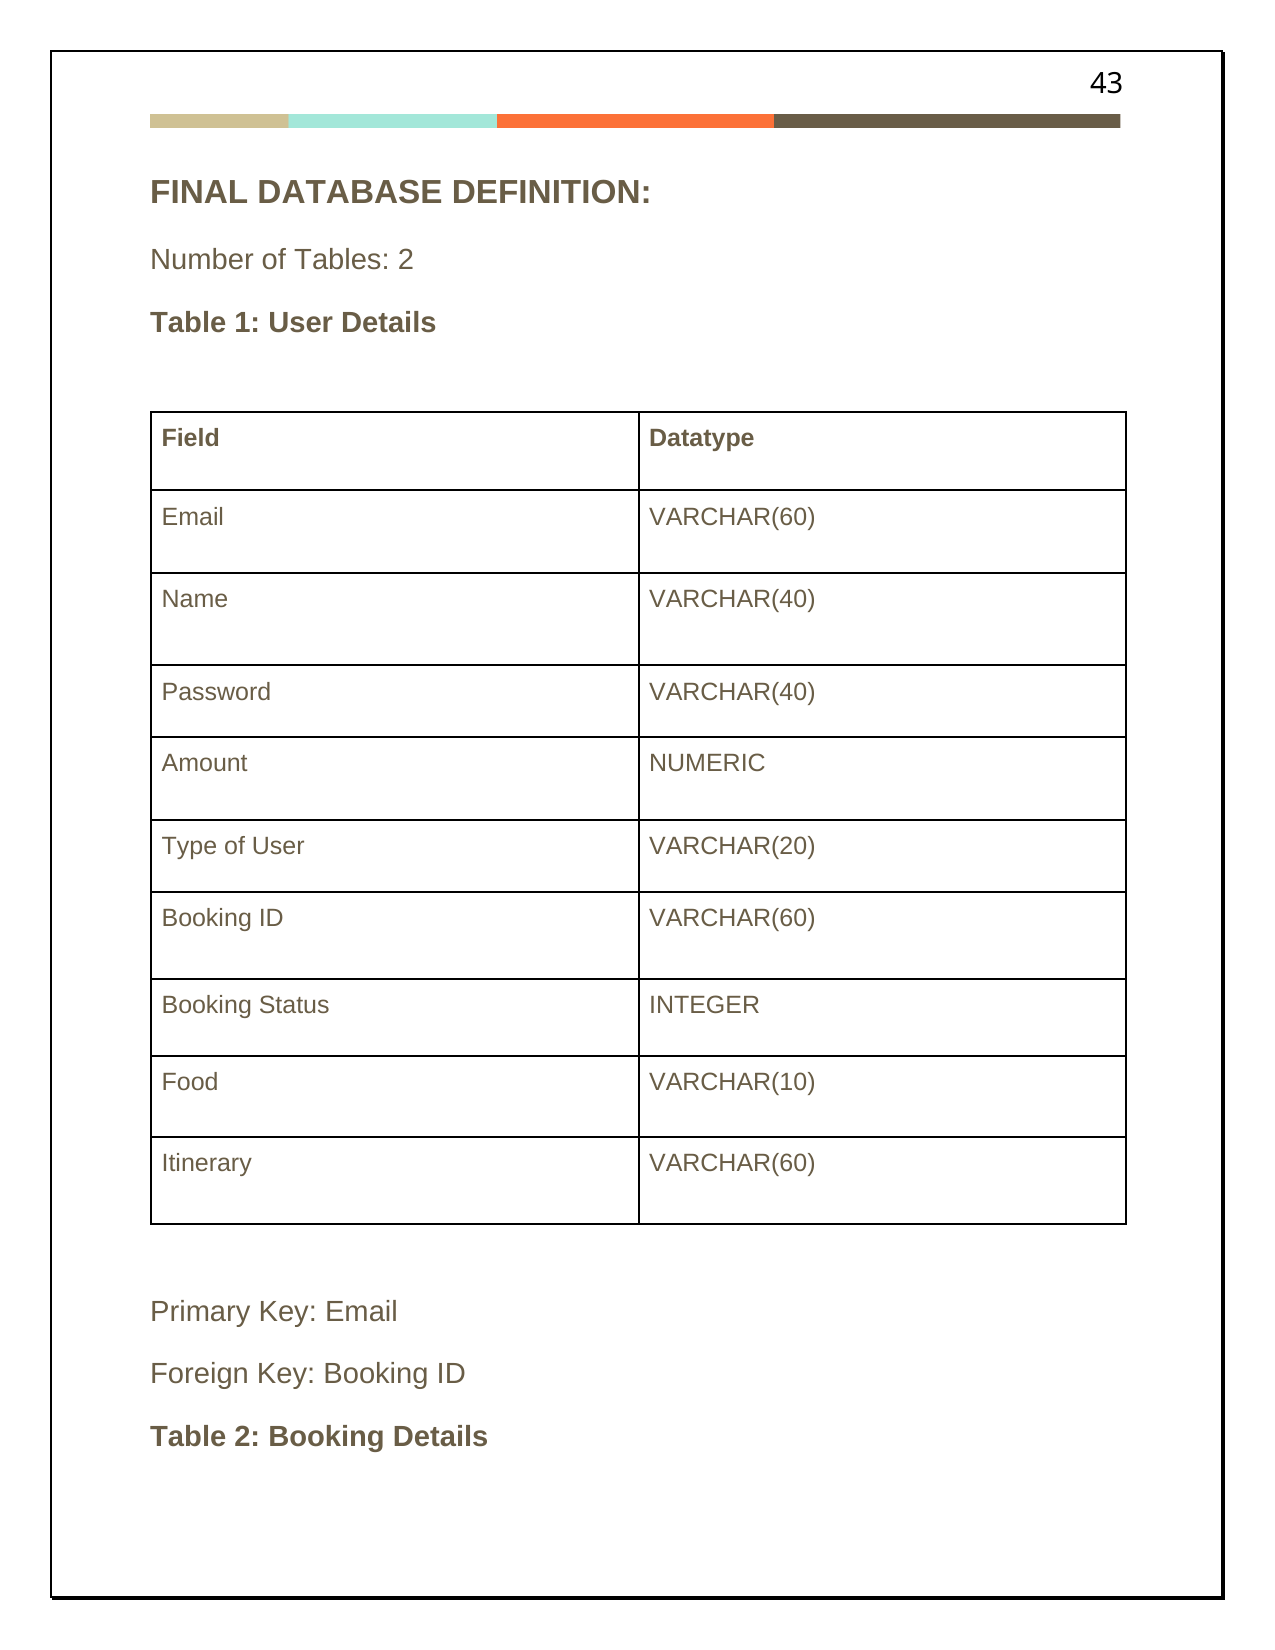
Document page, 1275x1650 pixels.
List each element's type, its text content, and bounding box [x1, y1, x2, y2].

table_cell Food [152, 1057, 638, 1136]
table_header Field [152, 413, 638, 489]
text Foreign Key: Booking ID [150, 1356, 1123, 1390]
table_cell VARCHAR(10) [640, 1057, 1125, 1136]
table_cell Booking Status [152, 980, 638, 1054]
table_cell Name [152, 574, 638, 664]
table_cell VARCHAR(60) [640, 491, 1125, 572]
text FINAL DATABASE DEFINITION: [150, 172, 1123, 210]
text Primary Key: Email [150, 1293, 1123, 1327]
table_cell Type of User [152, 821, 638, 891]
table_cell Booking ID [152, 893, 638, 978]
table_cell VARCHAR(40) [640, 666, 1125, 736]
table_cell VARCHAR(20) [640, 821, 1125, 891]
table_header Datatype [640, 413, 1125, 489]
table_cell Amount [152, 738, 638, 819]
table_cell VARCHAR(60) [640, 893, 1125, 978]
picture [150, 114, 1121, 128]
text Number of Tables: 2 [150, 242, 1123, 276]
table_cell Password [152, 666, 638, 736]
table_cell Itinerary [152, 1138, 638, 1223]
table_cell VARCHAR(60) [640, 1138, 1125, 1223]
table_cell VARCHAR(40) [640, 574, 1125, 664]
table_cell INTEGER [640, 980, 1125, 1054]
table_cell NUMERIC [640, 738, 1125, 819]
text Table 1: User Details [150, 305, 1123, 338]
table_cell Email [152, 491, 638, 572]
text Table 2: Booking Details [150, 1419, 1123, 1453]
